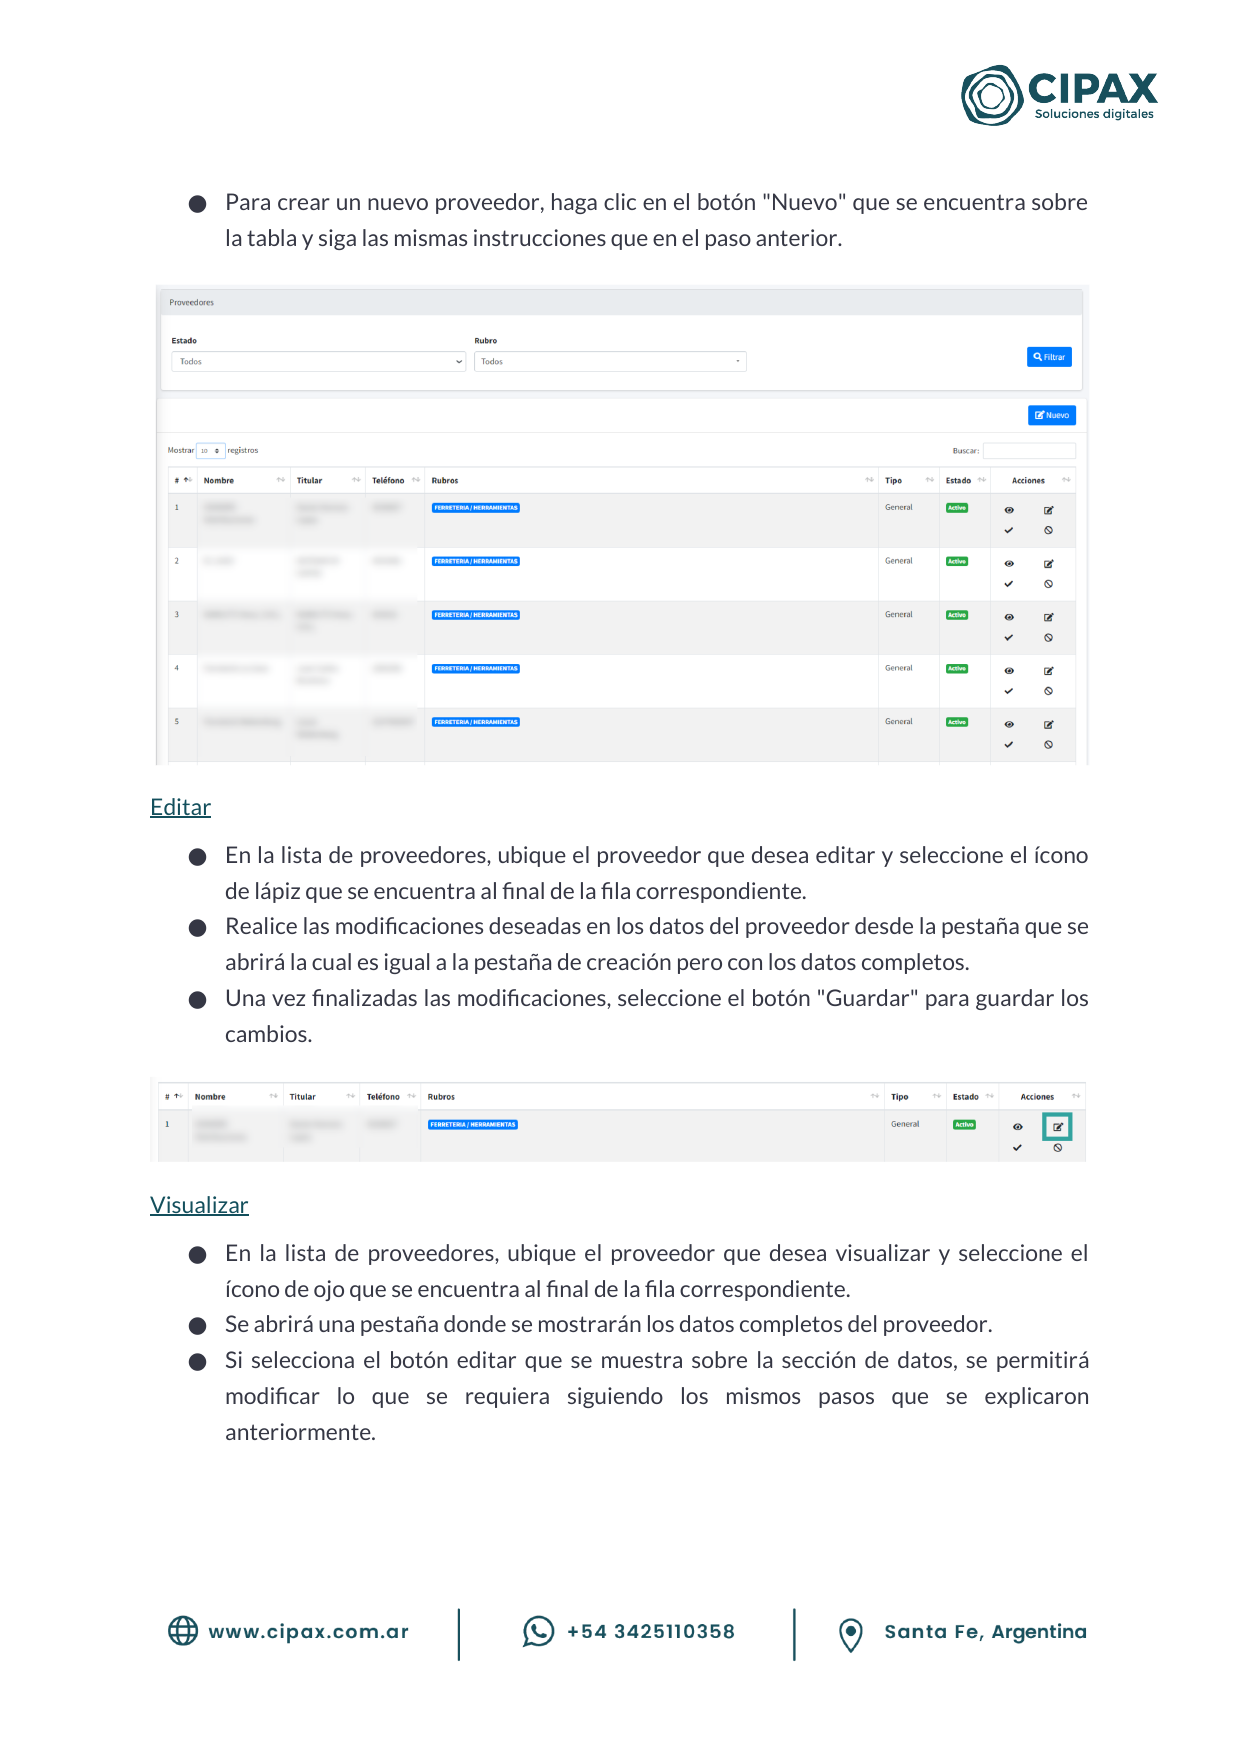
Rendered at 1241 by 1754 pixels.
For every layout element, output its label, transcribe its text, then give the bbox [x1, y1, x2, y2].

list Para crear un nuevo proveedor, haga clic en el botón "Nuevo" que se encuentra sobre la tabla y siga las mismas instrucciones que en el paso anterior. [187, 188, 1090, 251]
picture [150, 1076, 1091, 1166]
subtitle Editar [150, 792, 1090, 820]
list En la lista de proveedores, ubique el proveedor que desea editar y seleccione el ícono de lápiz que se encuentra al final de la fila correspondiente. [187, 841, 1090, 904]
picture [0, 1589, 1241, 1679]
list Si selecciona el botón editar que se muestra sobre la sección de datos, se permitirá modificar lo que se requiera siguiendo los mismos pasos que se explicaron anteriormente. [187, 1346, 1090, 1445]
list Se abrirá una pestaña donde se mostrarán los datos completos del proveedor. [187, 1310, 1090, 1338]
picture [950, 57, 1169, 133]
list Realice las modificaciones deseadas en los datos del proveedor desde la pestaña que se abrirá la cual es igual a la pestaña de creación pero con los datos completos. [187, 912, 1090, 975]
picture [150, 280, 1091, 768]
list En la lista de proveedores, ubique el proveedor que desea visualizar y seleccione el ícono de ojo que se encuentra al final de la fila correspondiente. [187, 1239, 1090, 1302]
subtitle Visualizar [150, 1190, 1090, 1218]
list Una vez finalizadas las modificaciones, seleccione el botón "Guardar" para guardar los cambios. [187, 984, 1090, 1047]
